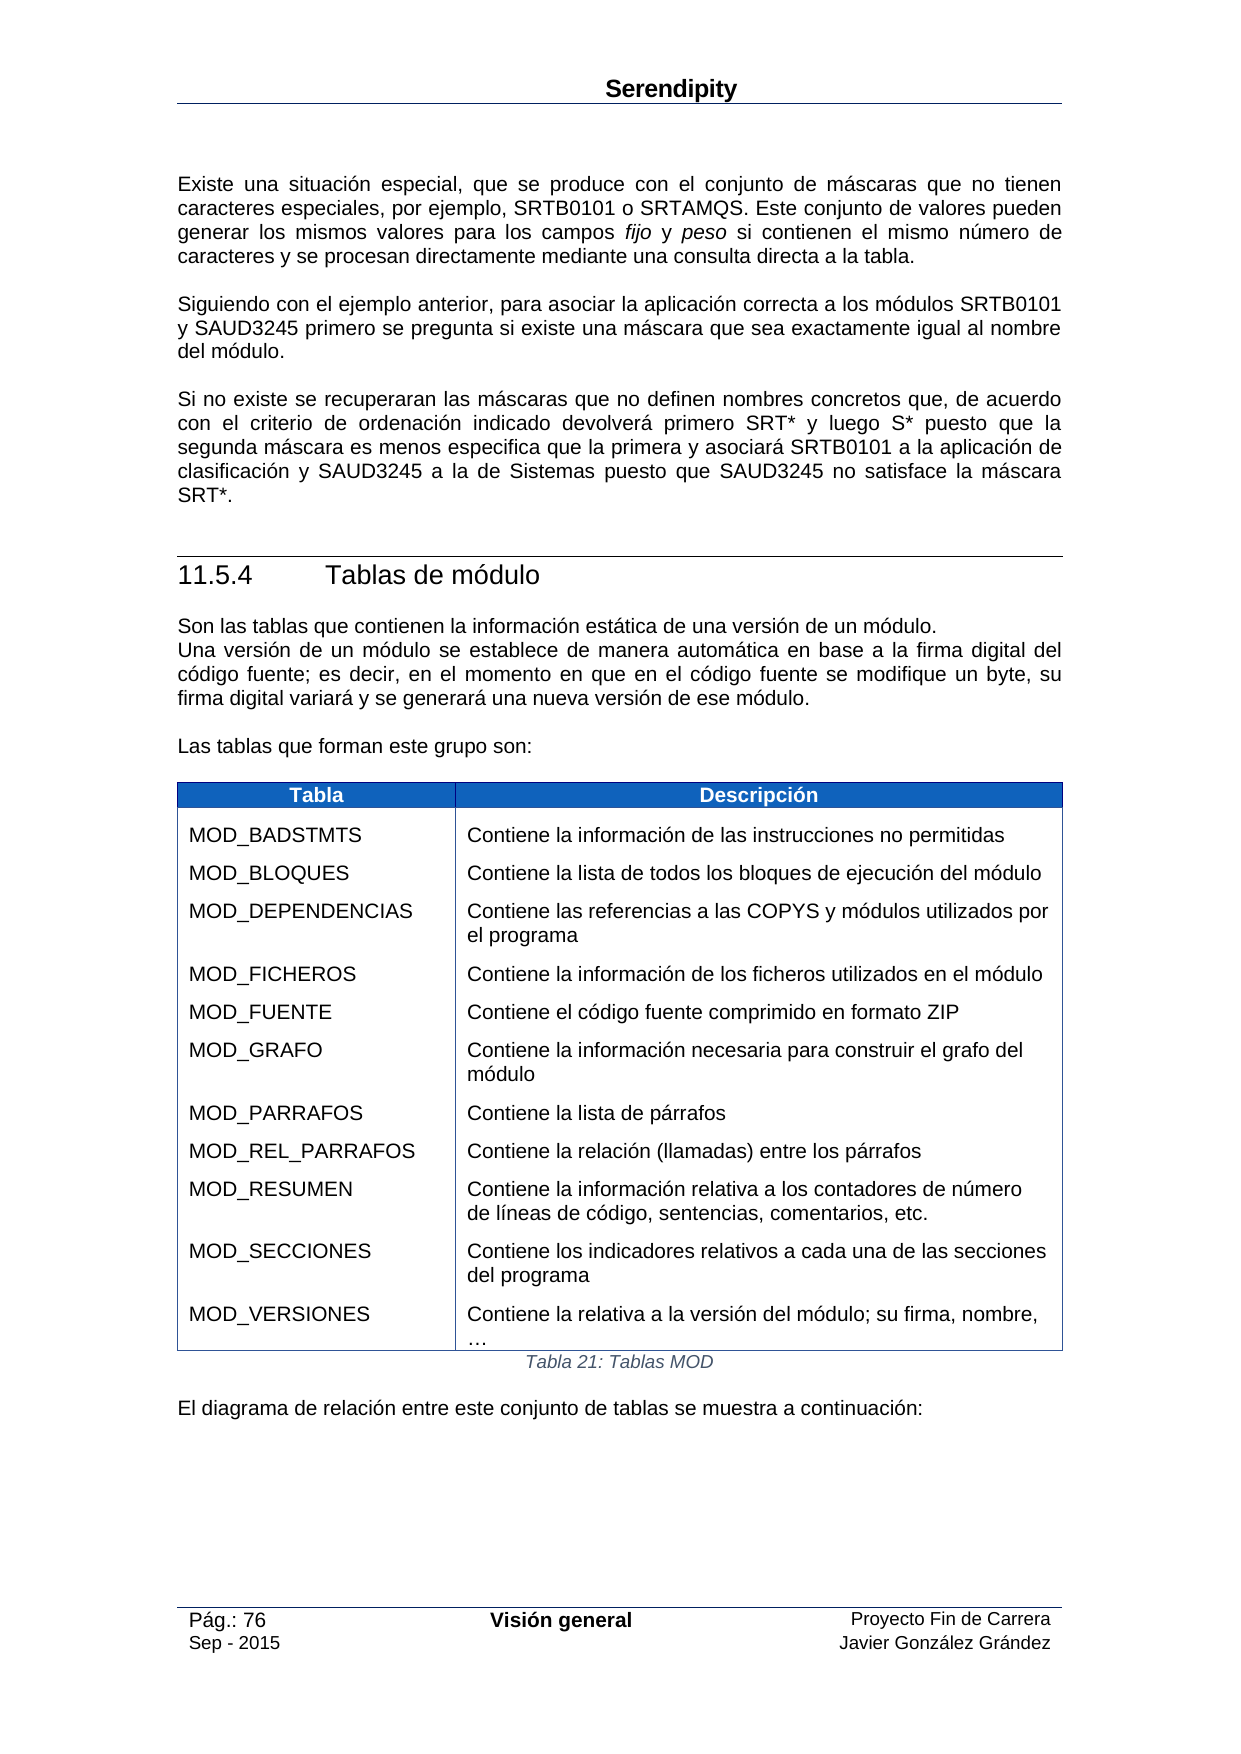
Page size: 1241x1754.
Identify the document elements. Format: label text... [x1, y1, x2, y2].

subtitle Tablas de módulo [177, 557, 1063, 590]
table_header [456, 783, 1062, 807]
text Tabla 21: Tablas MOD [177, 1351, 1063, 1372]
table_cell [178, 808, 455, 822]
text Existe una situación especial, que se produce con el conjunto de máscaras que no tienen caracteres especiales, por ejemplo, SRTB0101 o SRTAMQS. Este conjunto de valores pueden generar los mismos valores para los campos fijo y peso si contienen el mismo número de caracteres y se procesan directamente mediante una consulta directa a la tabla. [177, 172, 1063, 267]
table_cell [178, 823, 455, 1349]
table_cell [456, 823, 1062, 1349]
text El diagrama de relación entre este conjunto de tablas se muestra a continuación: [177, 1396, 1063, 1420]
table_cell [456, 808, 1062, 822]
text Siguiendo con el ejemplo anterior, para asociar la aplicación correcta a los módulos SRTB0101 y SAUD3245 primero se pregunta si existe una máscara que sea exactamente igual al nombre del módulo. [177, 291, 1063, 363]
text Si no existe se recuperaran las máscaras que no definen nombres concretos que, de acuerdo con el criterio de ordenación indicado devolverá primero SRT* y luego S* puesto que la segunda máscara es menos especifica que la primera y asociará SRTB0101 a la aplicación de clasificación y SAUD3245 a la de Sistemas puesto que SAUD3245 no satisface la máscara SRT*. [177, 387, 1063, 507]
text Son las tablas que contienen la información estática de una versión de un módulo. [177, 614, 1063, 638]
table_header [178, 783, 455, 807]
text Las tablas que forman este grupo son: [177, 734, 1063, 758]
text Una versión de un módulo se establece de manera automática en base a la firma digital del código fuente; es decir, en el momento en que en el código fuente se modifique un byte, su firma digital variará y se generará una nueva versión de ese módulo. [177, 638, 1063, 710]
